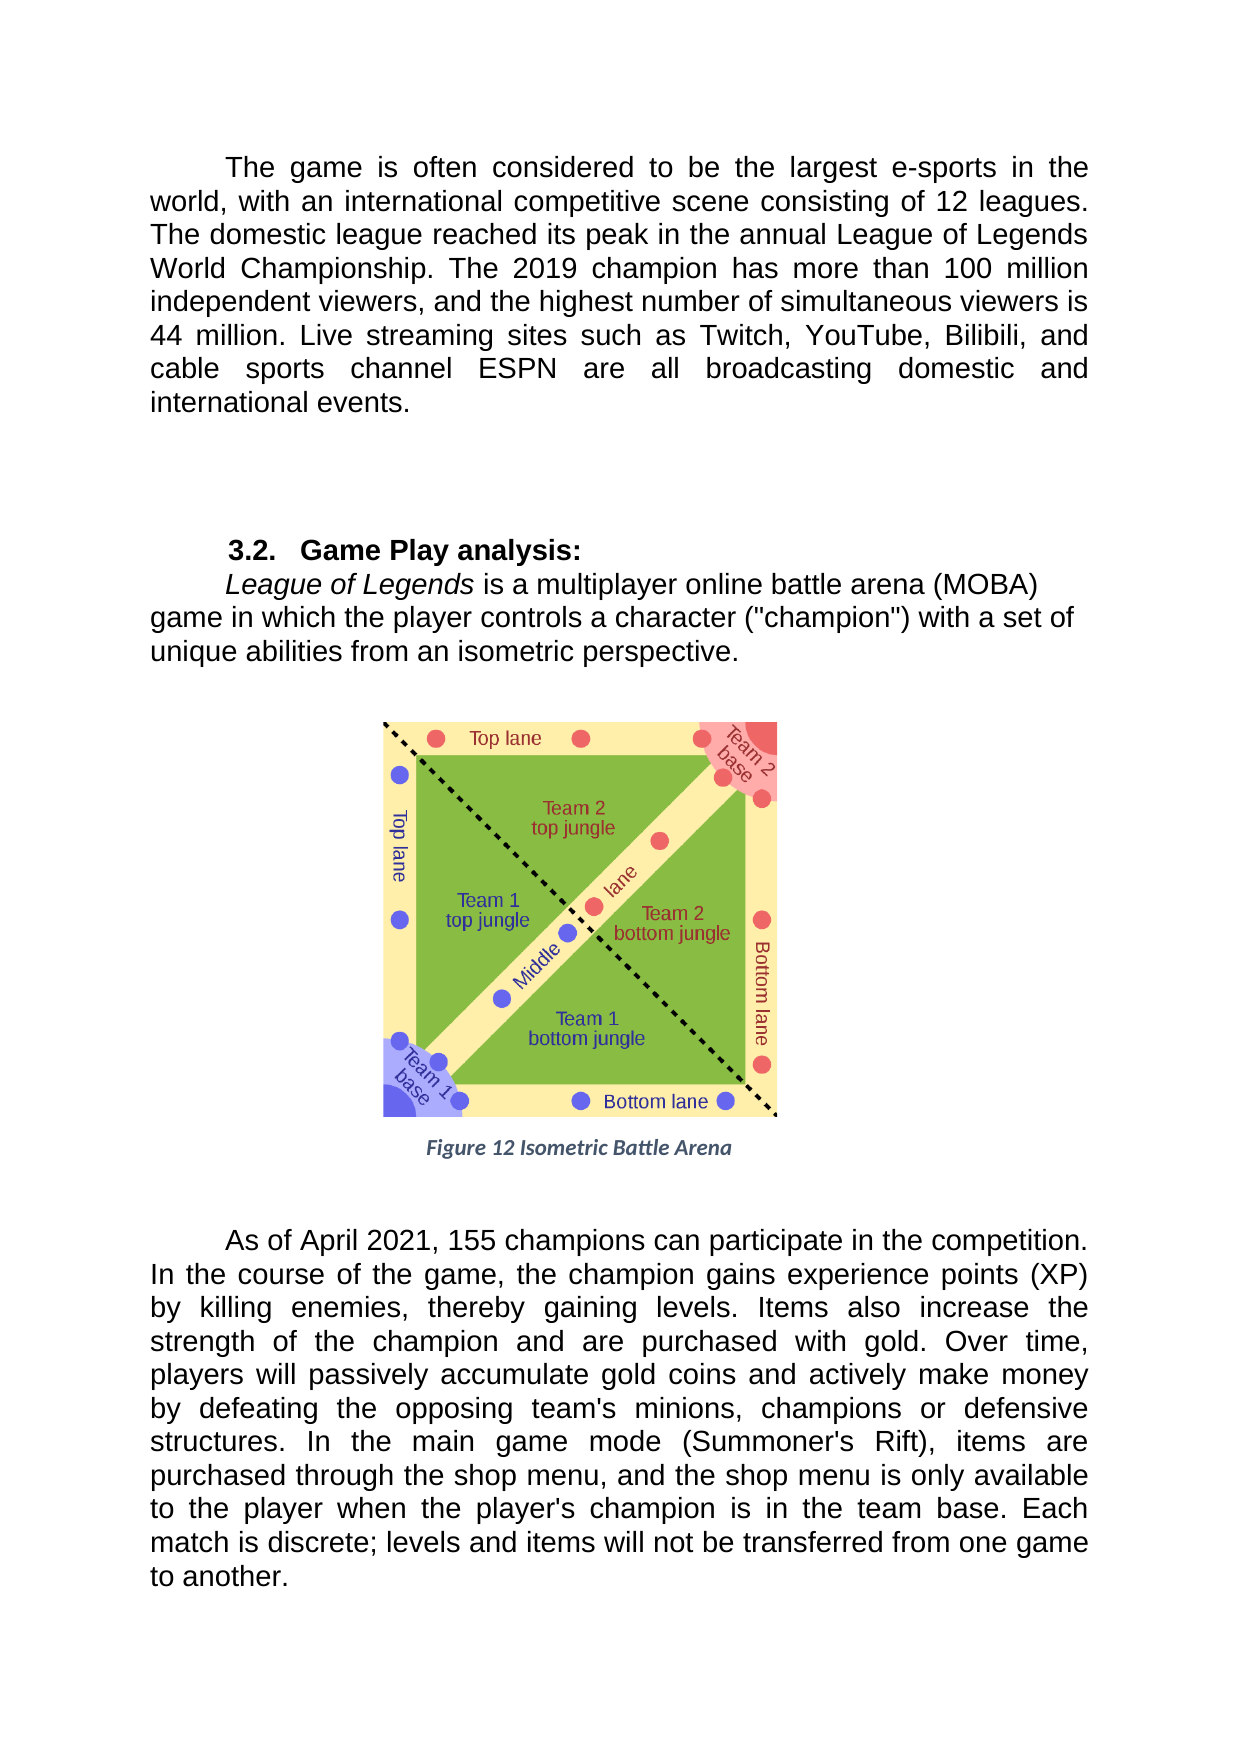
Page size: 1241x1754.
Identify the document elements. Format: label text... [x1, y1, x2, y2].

picture [383, 722, 778, 1117]
text As of April 2021, 155 champions can participate in the competition. In the course of the game, the champion gains experience points (XP) by killing enemies, thereby gaining levels. Items also increase the strength of the champion and are purchased with gold. Over time, players will passively accumulate gold coins and actively make money by defeating the opposing team's minions, champions or defensive structures. In the main game mode (Summoner's Rift), items are purchased through the shop menu, and the shop menu is only available to the player when the player's champion is in the team base. Each match is discrete; levels and items will not be transferred from one game to another. [150, 1223, 1090, 1592]
text The game is often considered to be the largest e-sports in the world, with an international competitive scene consisting of 12 leagues. The domestic league reached its peak in the annual League of Legends World Championship. The 2019 champion has more than 100 million independent viewers, and the highest number of simultaneous viewers is 44 million. Live streaming sites such as Twitch, YouTube, Bilibili, and cable sports channel ESPN are all broadcasting domestic and international events. [150, 150, 1090, 418]
text League of Legends is a multiplayer online battle arena (MOBA) game in which the player controls a character ("champion") with a set of unique abilities from an isometric perspective. [150, 567, 1090, 667]
list Game Play analysis: [225, 533, 1090, 567]
